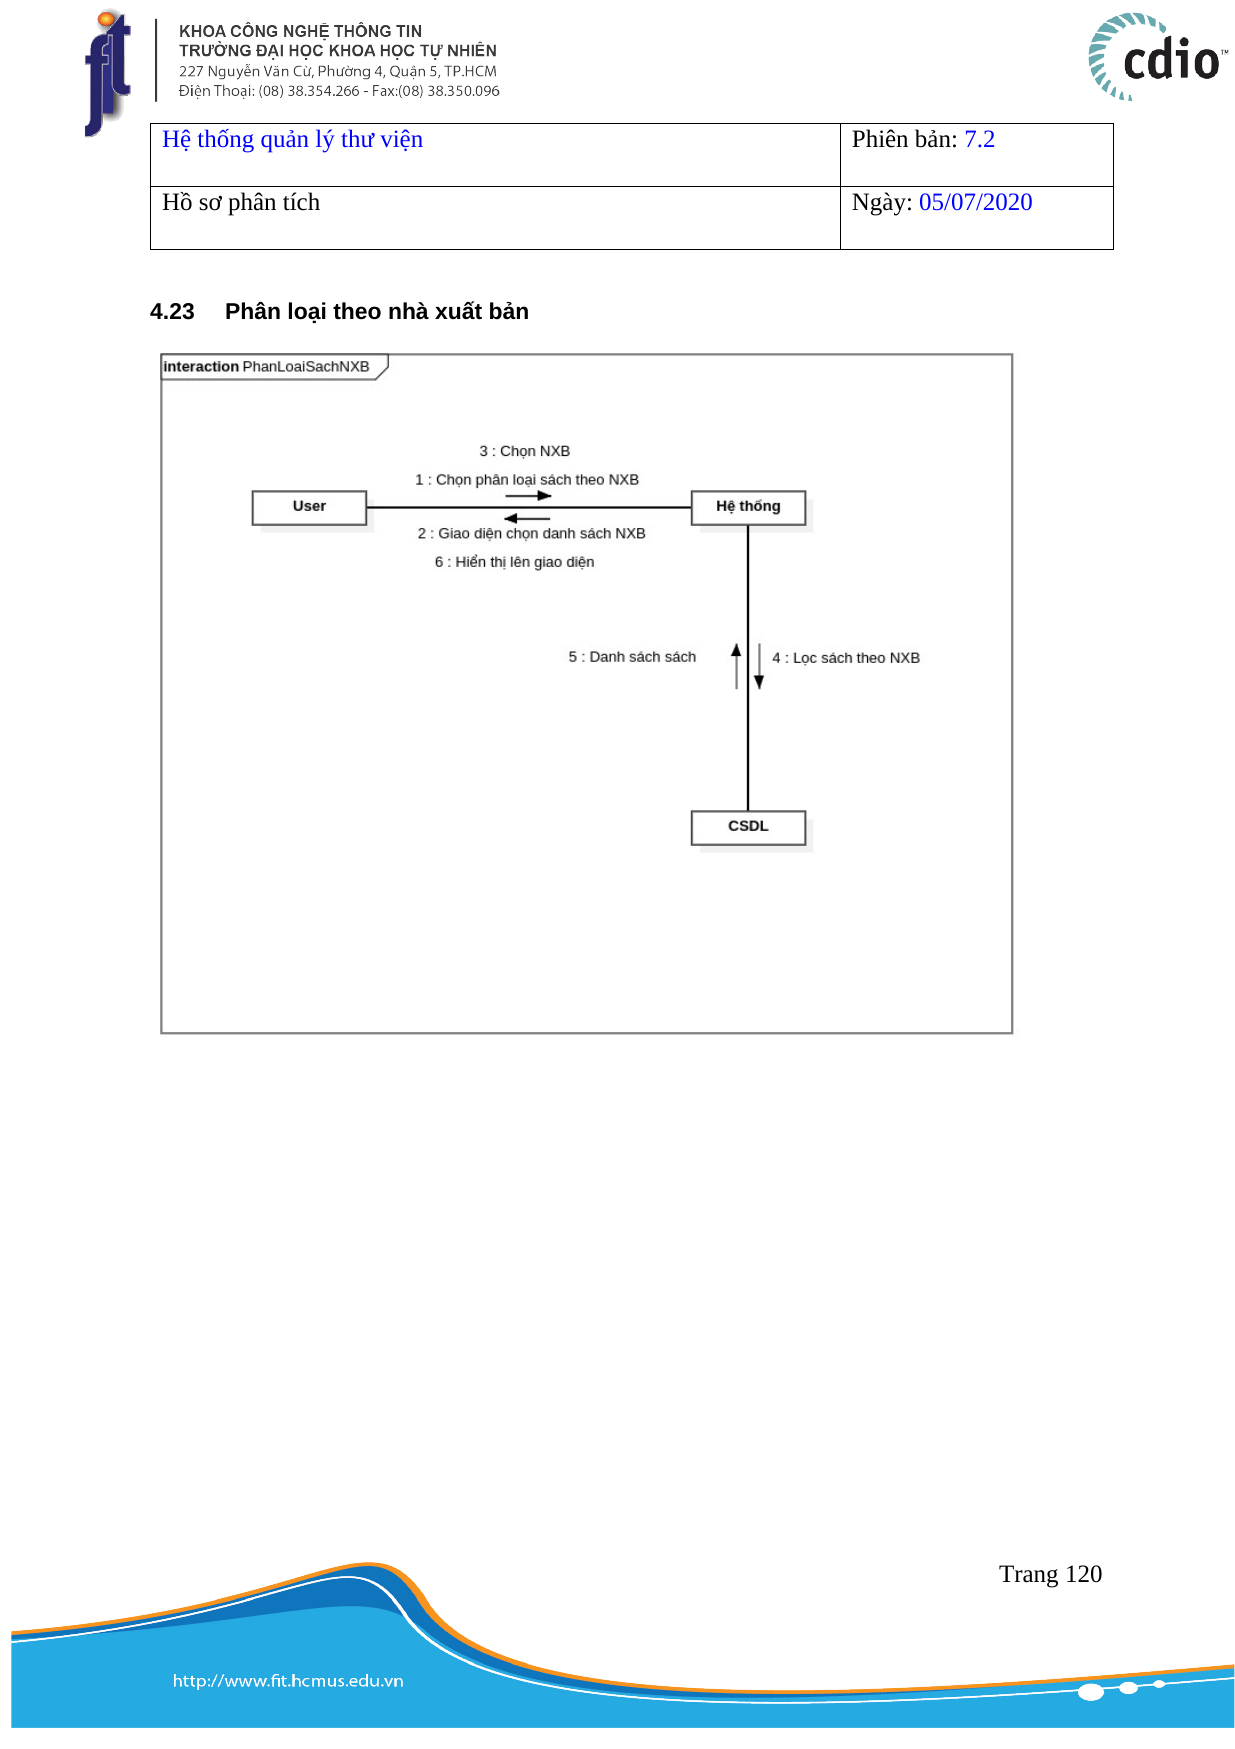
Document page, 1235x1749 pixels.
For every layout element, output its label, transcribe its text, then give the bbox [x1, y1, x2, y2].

subtitle Phân loại theo nhà xuất bản [150, 298, 1084, 324]
picture [150, 343, 1058, 1079]
picture [841, 124, 1113, 161]
picture [61, 2, 1235, 161]
picture [11, 1558, 1235, 1728]
picture [151, 124, 840, 161]
